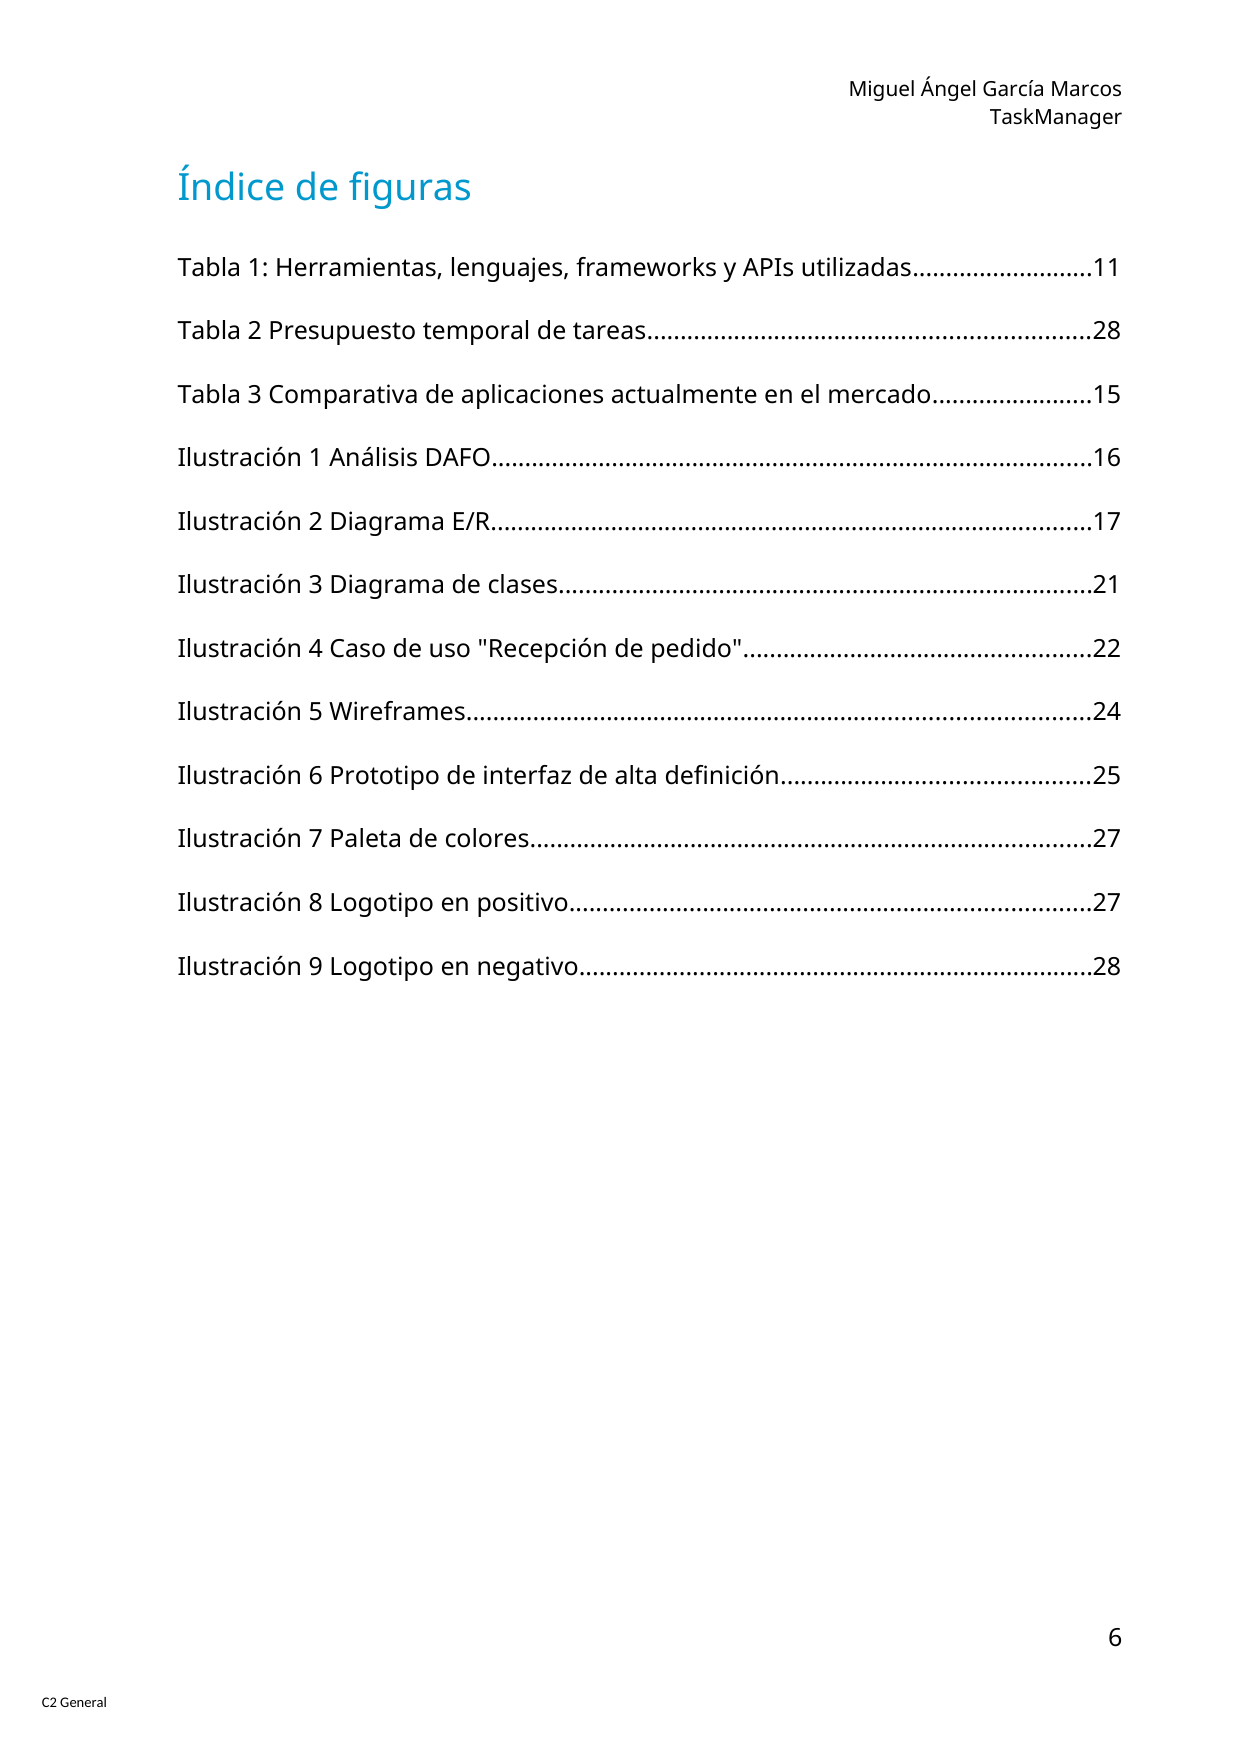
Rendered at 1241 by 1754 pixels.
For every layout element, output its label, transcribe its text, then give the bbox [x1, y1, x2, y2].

text Ilustración 5 Wireframes 24 [177, 694, 1122, 728]
text Tabla 1: Herramientas, lenguajes, frameworks y APIs utilizadas 11 [177, 249, 1122, 283]
text Ilustración 1 Análisis DAFO 16 [177, 440, 1122, 474]
text Índice de figuras [177, 160, 1122, 211]
text Ilustración 7 Paleta de colores 27 [177, 821, 1122, 855]
text Ilustración 4 Caso de uso "Recepción de pedido" 22 [177, 631, 1122, 664]
text Ilustración 2 Diagrama E/R 17 [177, 503, 1122, 537]
text Ilustración 3 Diagrama de clases 21 [177, 567, 1122, 601]
text Ilustración 8 Logotipo en positivo 27 [177, 885, 1122, 919]
text Ilustración 9 Logotipo en negativo 28 [177, 948, 1122, 982]
text Tabla 3 Comparativa de aplicaciones actualmente en el mercado 15 [177, 376, 1122, 410]
text Tabla 2 Presupuesto temporal de tareas 28 [177, 313, 1122, 347]
text Ilustración 6 Prototipo de interfaz de alta definición 25 [177, 758, 1122, 792]
